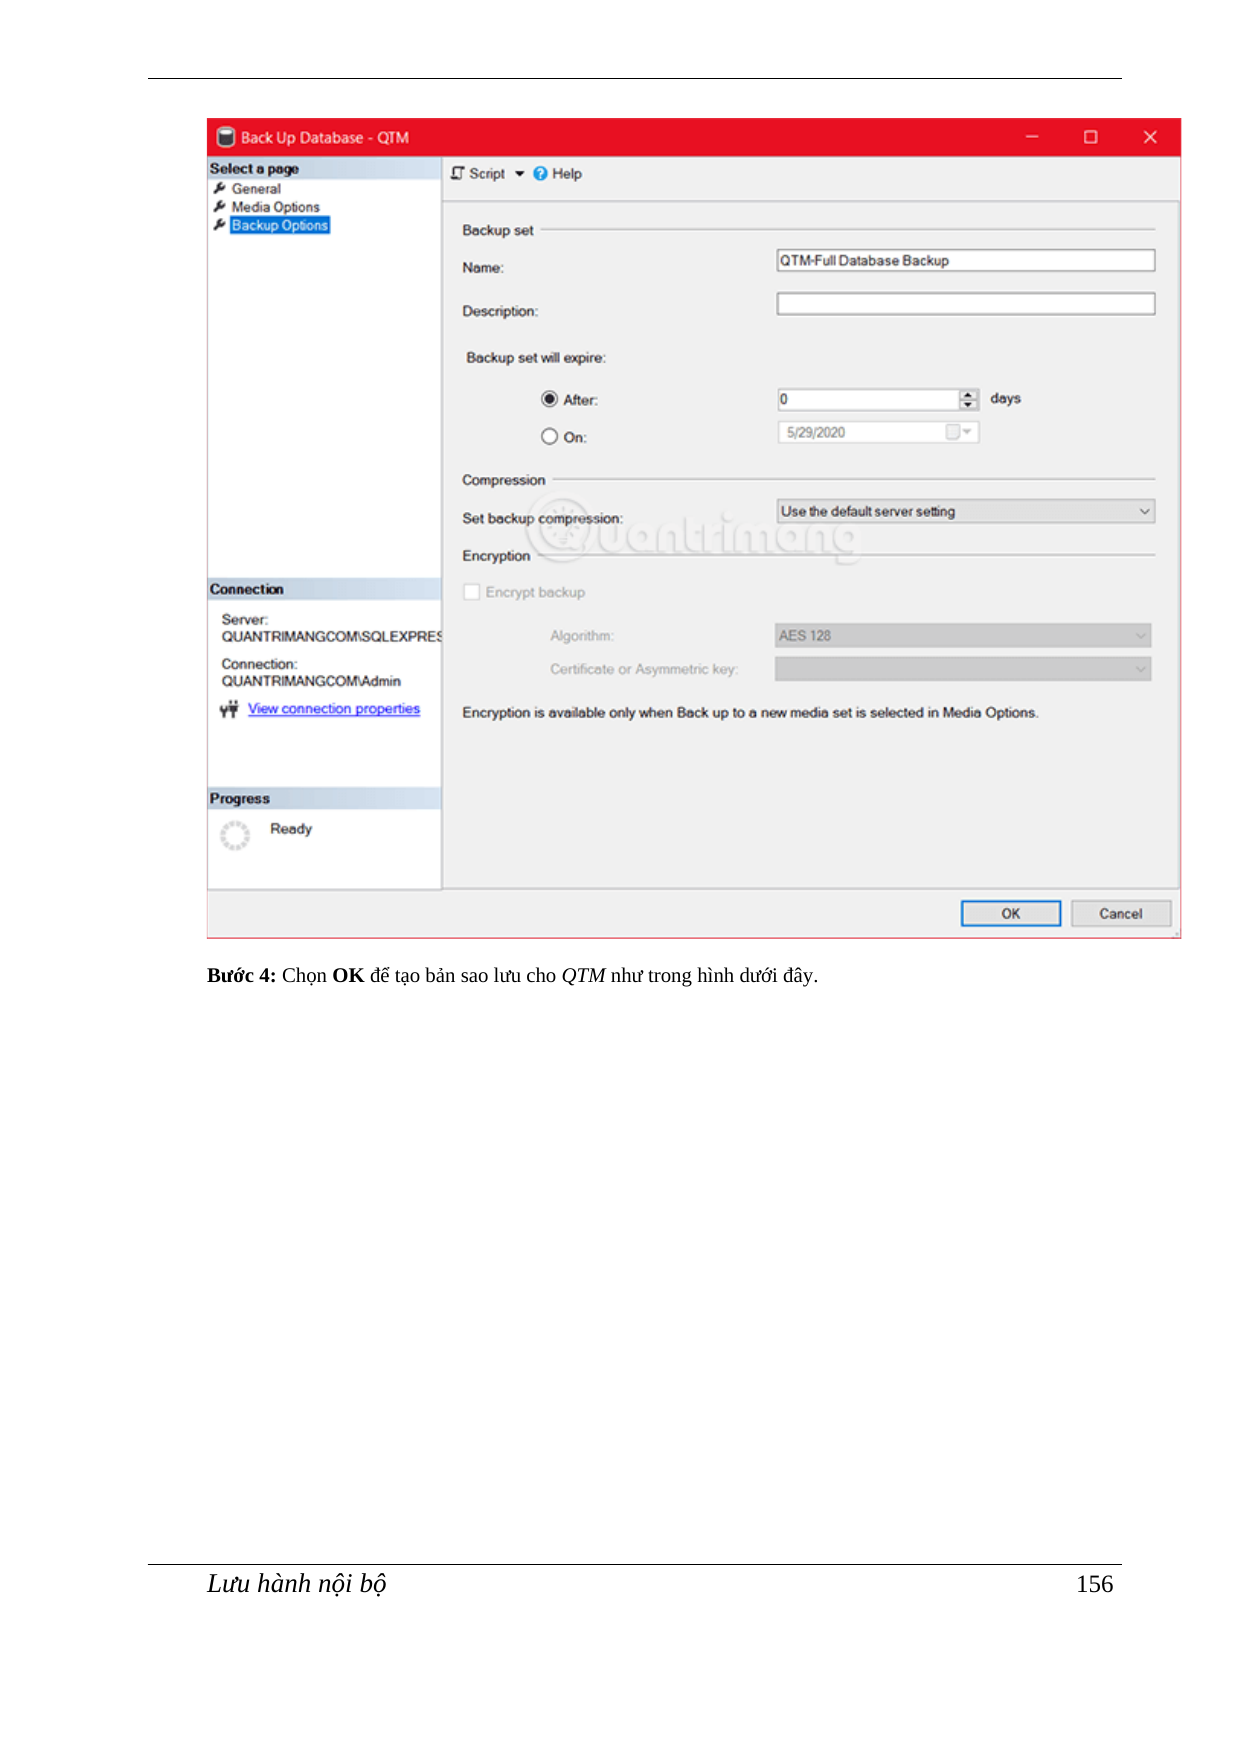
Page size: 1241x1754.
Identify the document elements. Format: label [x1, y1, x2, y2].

picture [206, 118, 1182, 939]
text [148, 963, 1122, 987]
